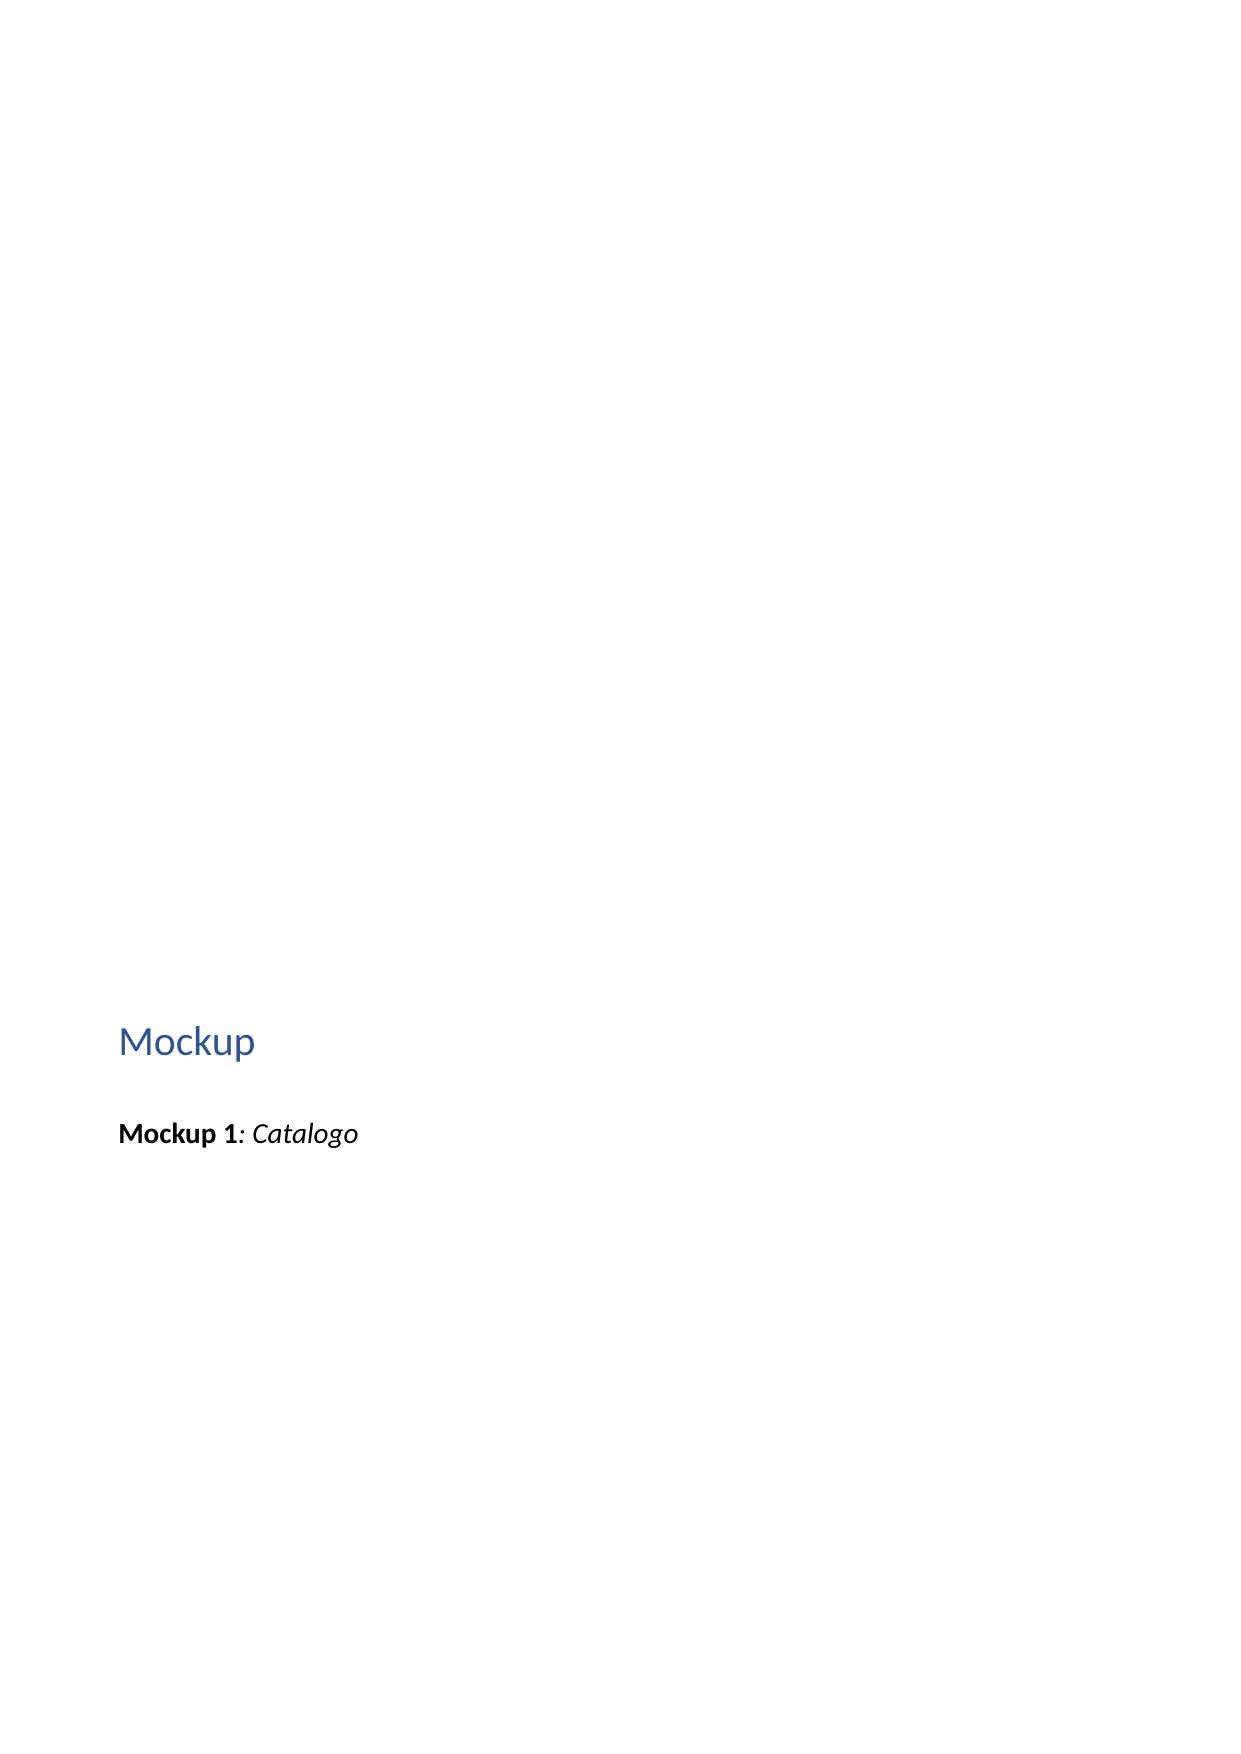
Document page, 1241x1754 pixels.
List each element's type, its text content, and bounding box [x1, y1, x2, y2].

subtitle Mockup [118, 1015, 1122, 1066]
text Mockup 1: Catalogo [118, 1115, 1122, 1151]
